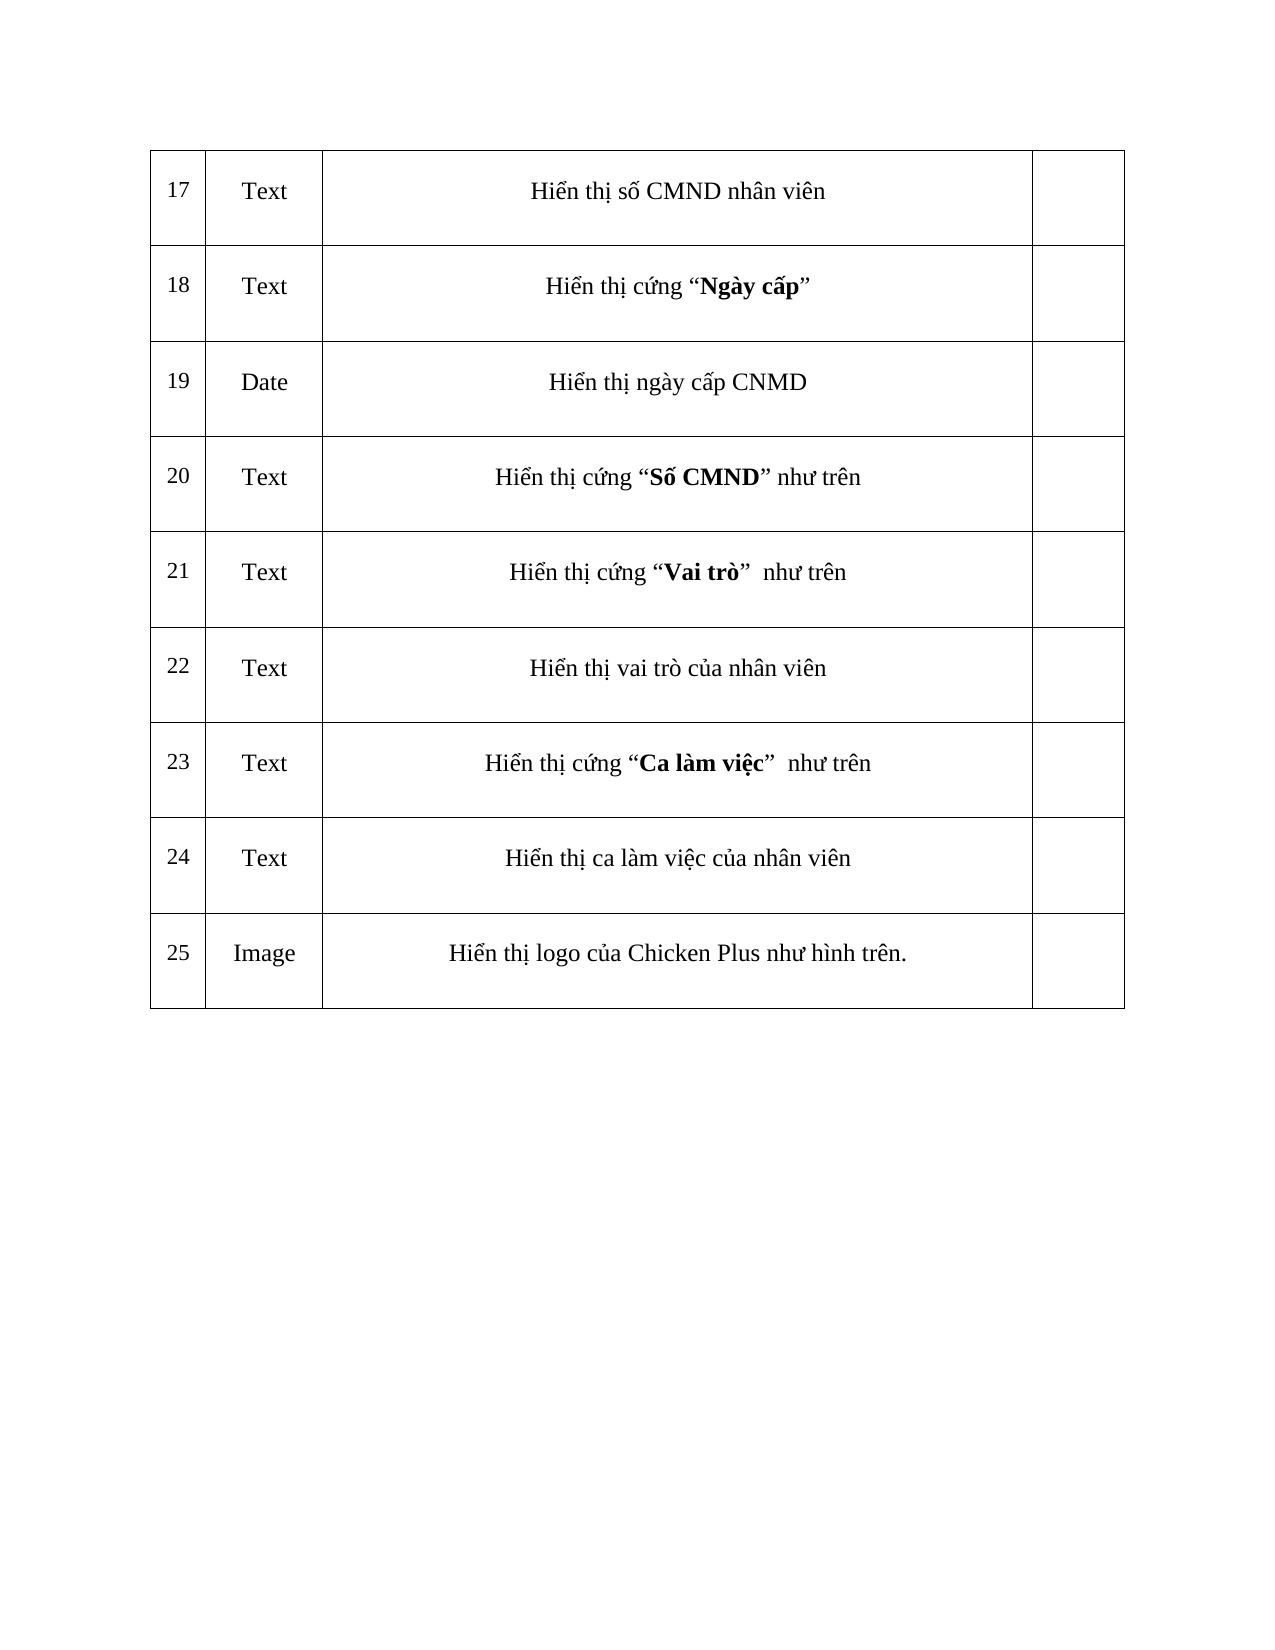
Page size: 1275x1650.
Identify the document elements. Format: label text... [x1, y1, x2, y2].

table_cell 23 [151, 723, 205, 817]
table_cell Image [206, 914, 322, 1008]
table_cell Hiển thị vai trò của nhân viên [323, 628, 1032, 722]
table_cell Hiển thị ca làm việc của nhân viên [323, 818, 1032, 912]
table_cell [1033, 437, 1124, 531]
table_cell Hiển thị cứng “Ngày cấp” [323, 246, 1032, 341]
table_cell Hiển thị cứng “Vai trò” như trên [323, 532, 1032, 627]
table_cell Hiển thị cứng “Số CMND” như trên [323, 437, 1032, 531]
table_cell [1033, 246, 1124, 341]
table_cell Date [206, 342, 322, 436]
table_cell [1033, 914, 1124, 1008]
table_cell [1033, 628, 1124, 722]
table_cell 22 [151, 628, 205, 722]
table_cell 18 [151, 246, 205, 341]
table_cell [1033, 532, 1124, 627]
table_cell Text [206, 723, 322, 817]
table_cell 17 [151, 151, 205, 245]
table_cell Text [206, 437, 322, 531]
table_cell 20 [151, 437, 205, 531]
table_cell Text [206, 151, 322, 245]
table_cell [1033, 818, 1124, 912]
table_cell 19 [151, 342, 205, 436]
table_cell Hiển thị logo của Chicken Plus như hình trên. [323, 914, 1032, 1008]
table_cell Hiển thị cứng “Ca làm việc” như trên [323, 723, 1032, 817]
table_cell Text [206, 246, 322, 341]
table_cell Hiển thị số CMND nhân viên [323, 151, 1032, 245]
table_cell Hiển thị ngày cấp CNMD [323, 342, 1032, 436]
table_cell Text [206, 532, 322, 627]
table_cell 24 [151, 818, 205, 912]
table_cell Text [206, 818, 322, 912]
table_cell 21 [151, 532, 205, 627]
table_cell [1033, 342, 1124, 436]
table_cell [1033, 151, 1124, 245]
table_cell [1033, 723, 1124, 817]
table_cell Text [206, 628, 322, 722]
table_cell 25 [151, 914, 205, 1008]
